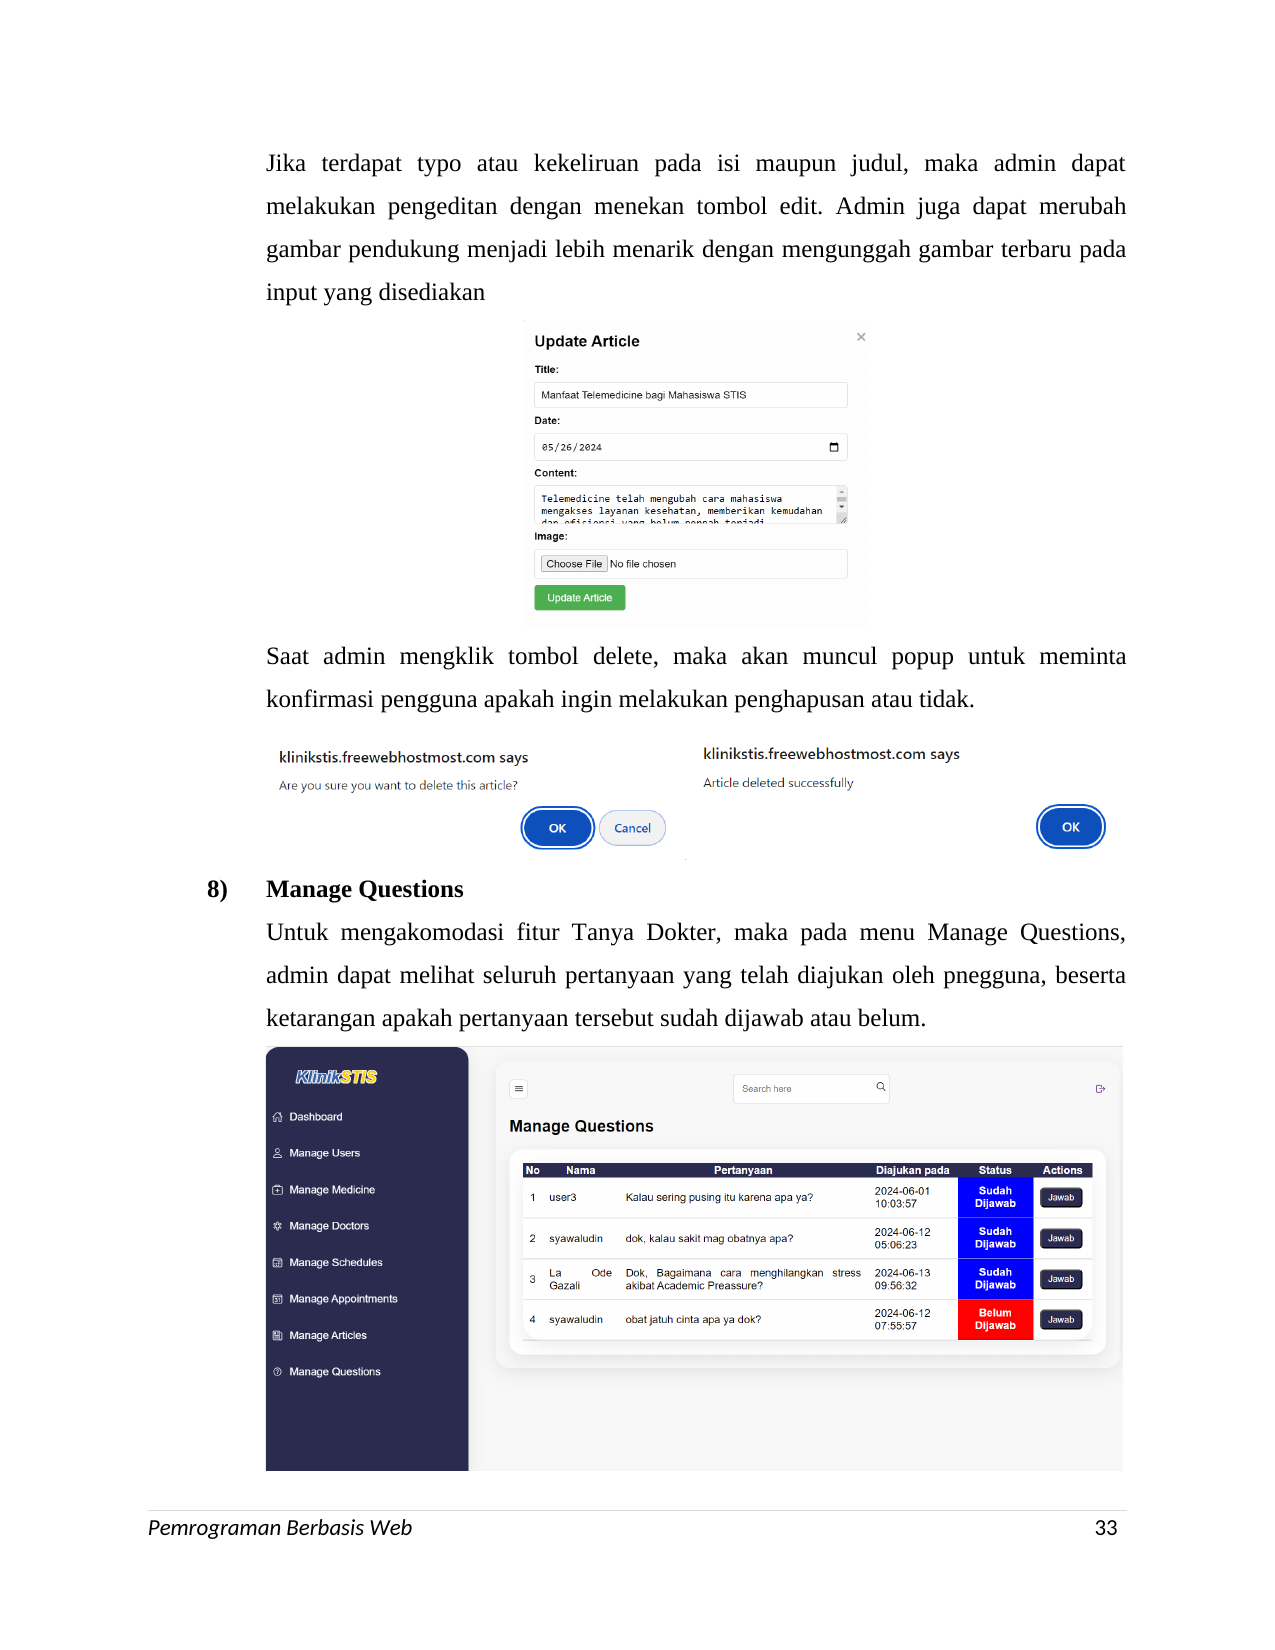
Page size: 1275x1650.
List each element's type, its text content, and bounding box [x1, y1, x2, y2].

list Manage Questions [207, 874, 1127, 903]
picture [265, 1046, 1124, 1471]
list Untuk mengakomodasi fitur Tanya Dokter, maka pada menu Manage Questions, admin dapat melihat seluruh pertanyaan yang telah diajukan oleh pnegguna, beserta ketarangan apakah pertanyaan tersebut sudah dijawab atau belum. [266, 917, 1127, 1032]
picture [685, 727, 1115, 860]
list Jika terdapat typo atau kekeliruan pada isi maupun judul, maka admin dapat melakukan pengeditan dengan menekan tombol edit. Admin juga dapat merubah gambar pendukung menjadi lebih menarik dengan mengunggah gambar terbaru pada input yang disediakan [266, 148, 1127, 306]
picture [265, 730, 680, 860]
picture [523, 320, 870, 627]
list Saat admin mengklik tombol delete, maka akan muncul popup untuk meminta konfirmasi pengguna apakah ingin melakukan penghapusan atau tidak. [266, 641, 1127, 713]
